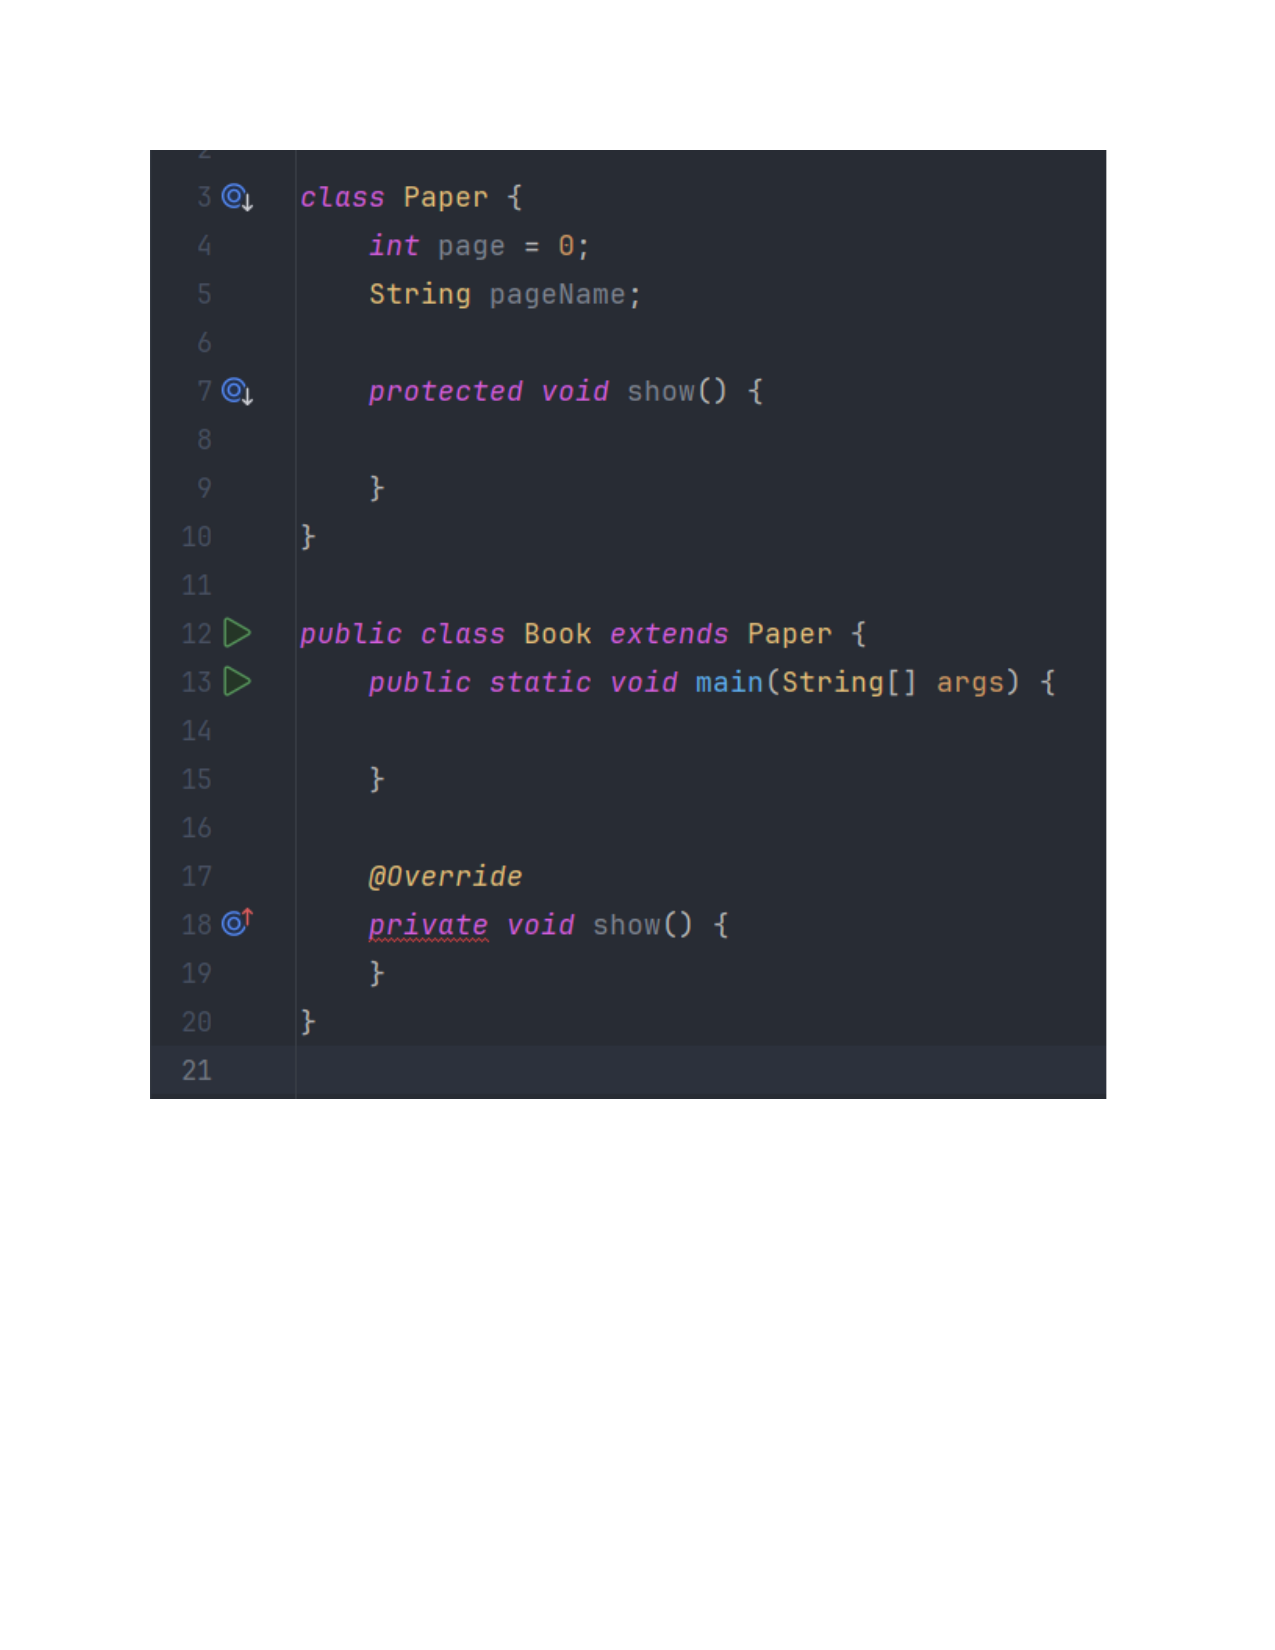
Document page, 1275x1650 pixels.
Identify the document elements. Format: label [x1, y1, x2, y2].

picture [150, 150, 1107, 1099]
